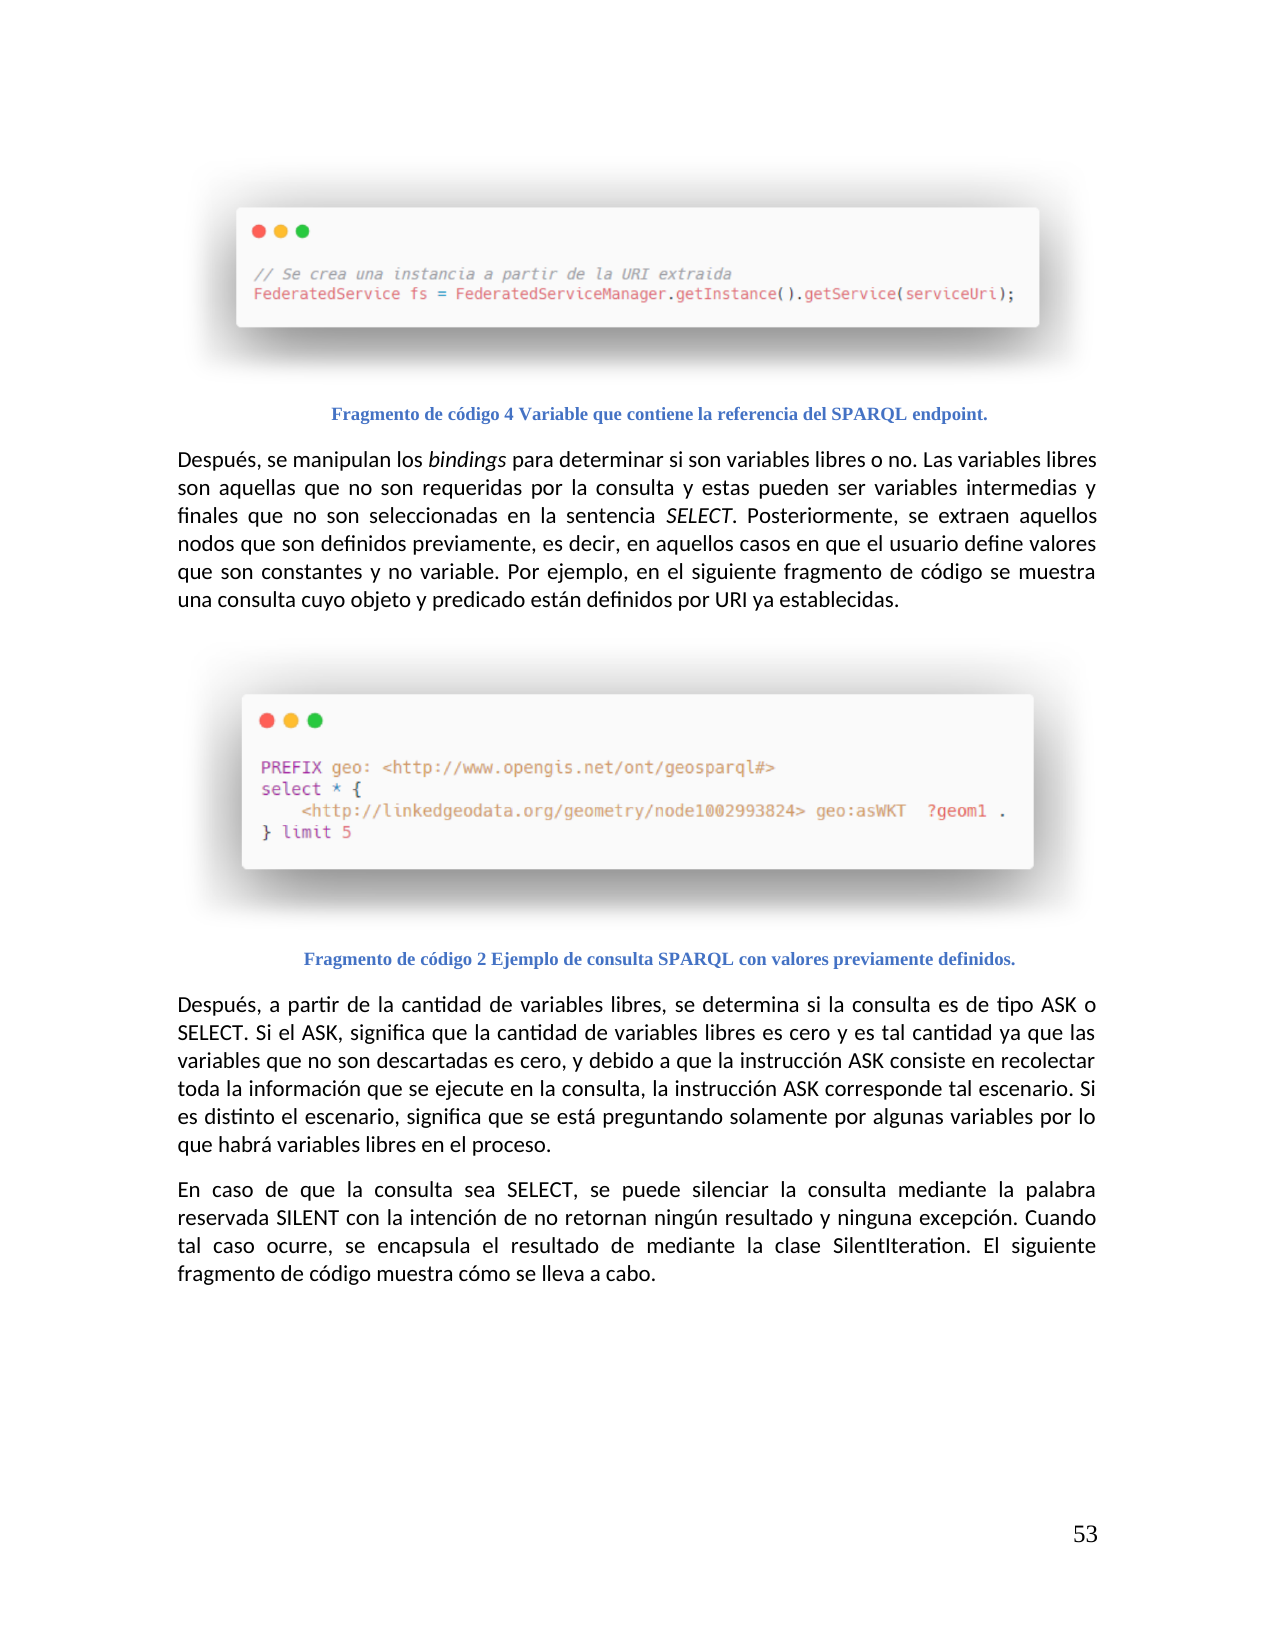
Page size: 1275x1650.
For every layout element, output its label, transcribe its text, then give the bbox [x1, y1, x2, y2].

text Después, se manipulan los bindings para determinar si son variables libres o no. Las variables libres son aquellas que no son requeridas por la consulta y estas pueden ser variables intermedias y finales que no son seleccionadas en la sentencia SELECT. Posteriormente, se extraen aquellos nodos que son definidos previamente, es decir, en aquellos casos en que el usuario define valores que son constantes y no variable. Por ejemplo, en el siguiente fragmento de código se muestra una consulta cuyo objeto y predicado están definidos por URI ya establecidas. [177, 445, 1098, 613]
picture [210, 179, 1067, 355]
text Fragmento de código 2 Ejemplo de consulta SPARQL con valores previamente definidos. [177, 948, 1098, 969]
text Después, a partir de la cantidad de variables libres, se determina si la consulta es de tipo ASK o SELECT. Si el ASK, significa que la cantidad de variables libres es cero y es tal cantidad ya que las variables que no son descartadas es cero, y debido a que la instrucción ASK consiste en recolectar toda la información que se ejecute en la consulta, la instrucción ASK corresponde tal escenario. Si es distinto el escenario, significa que se está preguntando solamente por algunas variables por lo que habrá variables libres en el proceso. [177, 990, 1098, 1158]
text Fragmento de código 4 Variable que contiene la referencia del SPARQL endpoint. [177, 403, 1098, 424]
text En caso de que la consulta sea SELECT, se puede silenciar la consulta mediante la palabra reservada SILENT con la intención de no retornan ningún resultado y ninguna excepción. Cuando tal caso ocurre, se encapsula el resultado de mediante la clase SilentIteration. El siguiente fragmento de código muestra cómo se lleva a cabo. [177, 1175, 1098, 1287]
picture [210, 661, 1068, 900]
